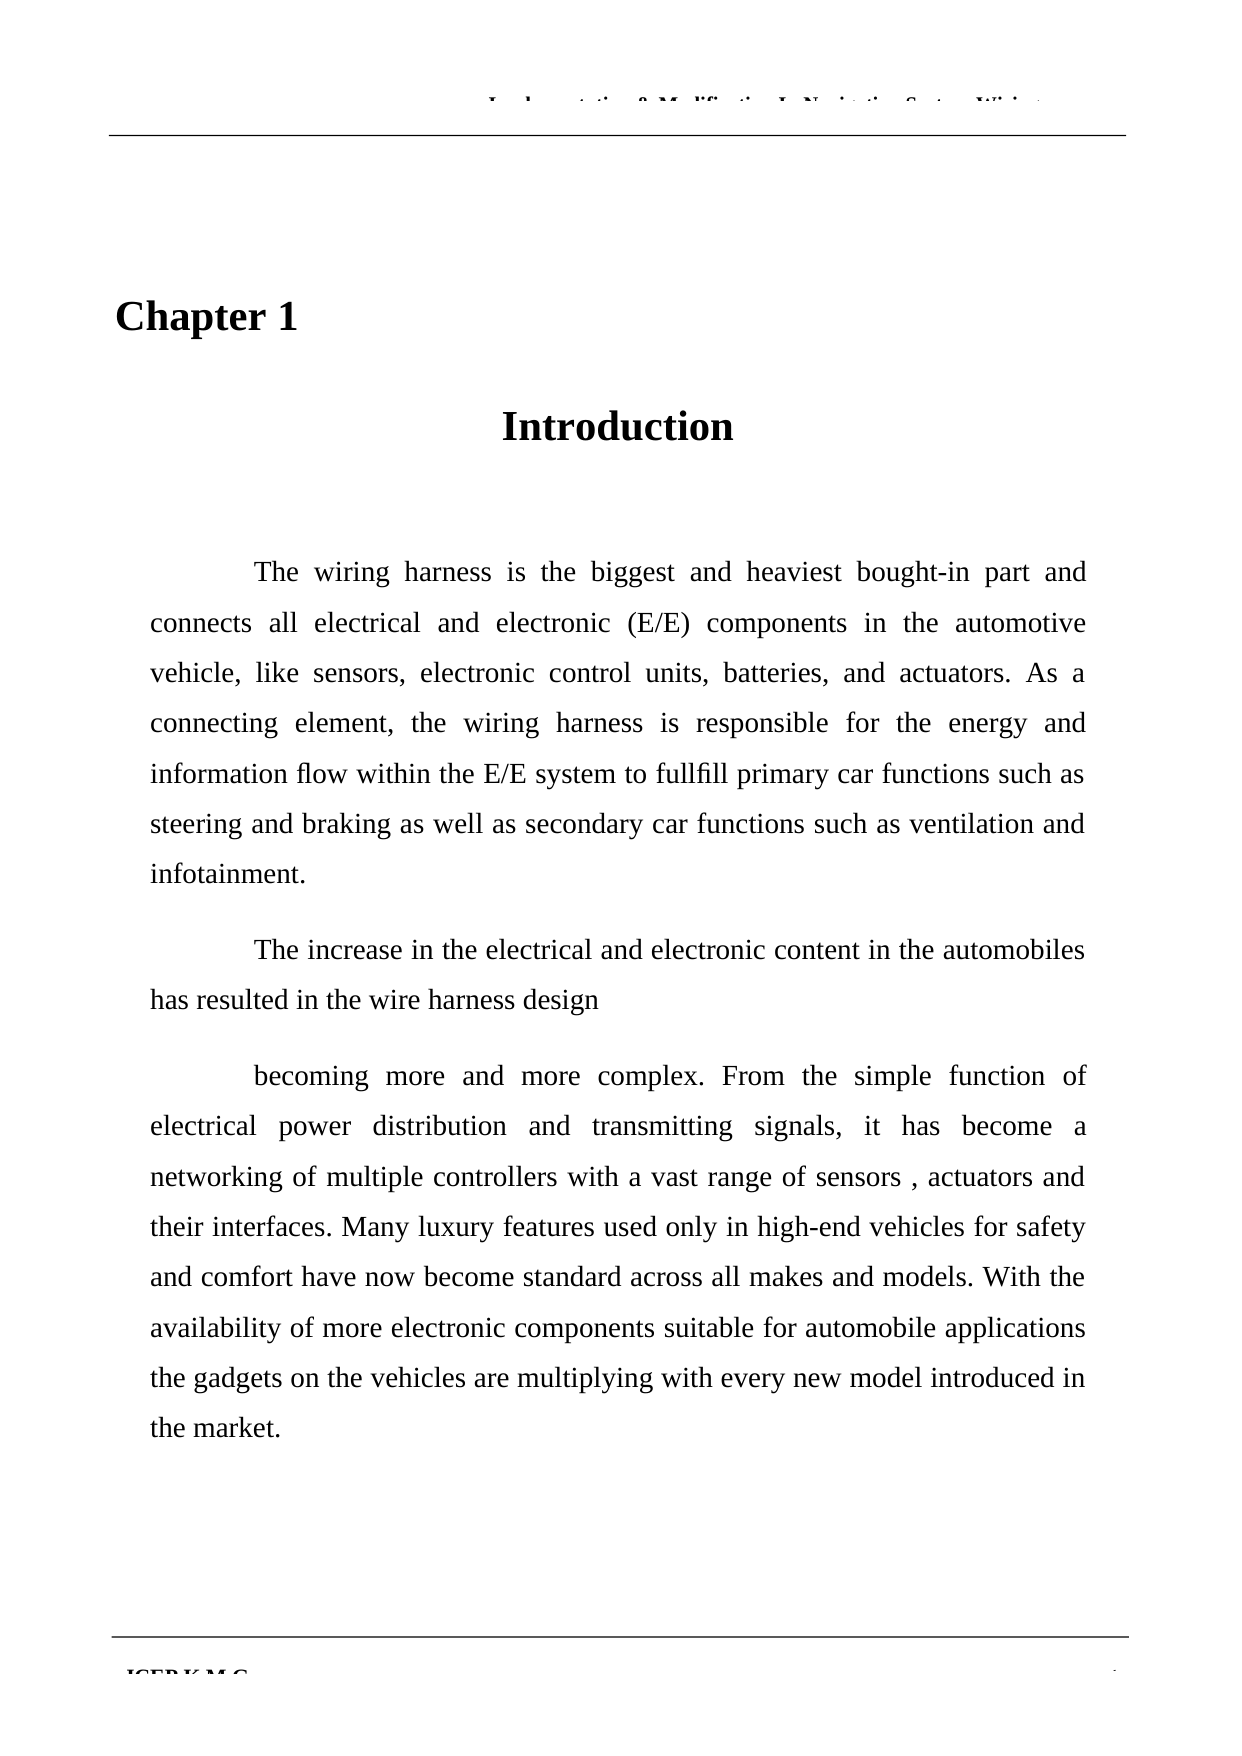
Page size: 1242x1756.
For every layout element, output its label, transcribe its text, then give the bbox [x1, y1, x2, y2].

text Introduction [107, 401, 1128, 450]
text The increase in the electrical and electronic content in the automobiles has resulted in the wire harness design [150, 932, 1087, 1016]
subtitle Chapter 1 [114, 291, 1233, 340]
text becoming more and more complex. From the simple function of electrical power distribution and transmitting signals, it has become a networking of multiple controllers with a vast range of sensors , actuators and their interfaces. Many luxury features used only in high-end vehicles for safety and comfort have now become standard across all makes and models. With the availability of more electronic components suitable for automobile applications the gadgets on the vehicles are multiplying with every new model introduced in the market. [150, 1058, 1087, 1444]
text The wiring harness is the biggest and heaviest bought-in part and connects all electrical and electronic (E/E) components in the automotive vehicle, like sensors, electronic control units, batteries, and actuators. As a connecting element, the wiring harness is responsible for the energy and information ﬂow within the E/E system to fullﬁll primary car functions such as steering and braking as well as secondary car functions such as ventilation and infotainment. [150, 554, 1087, 890]
